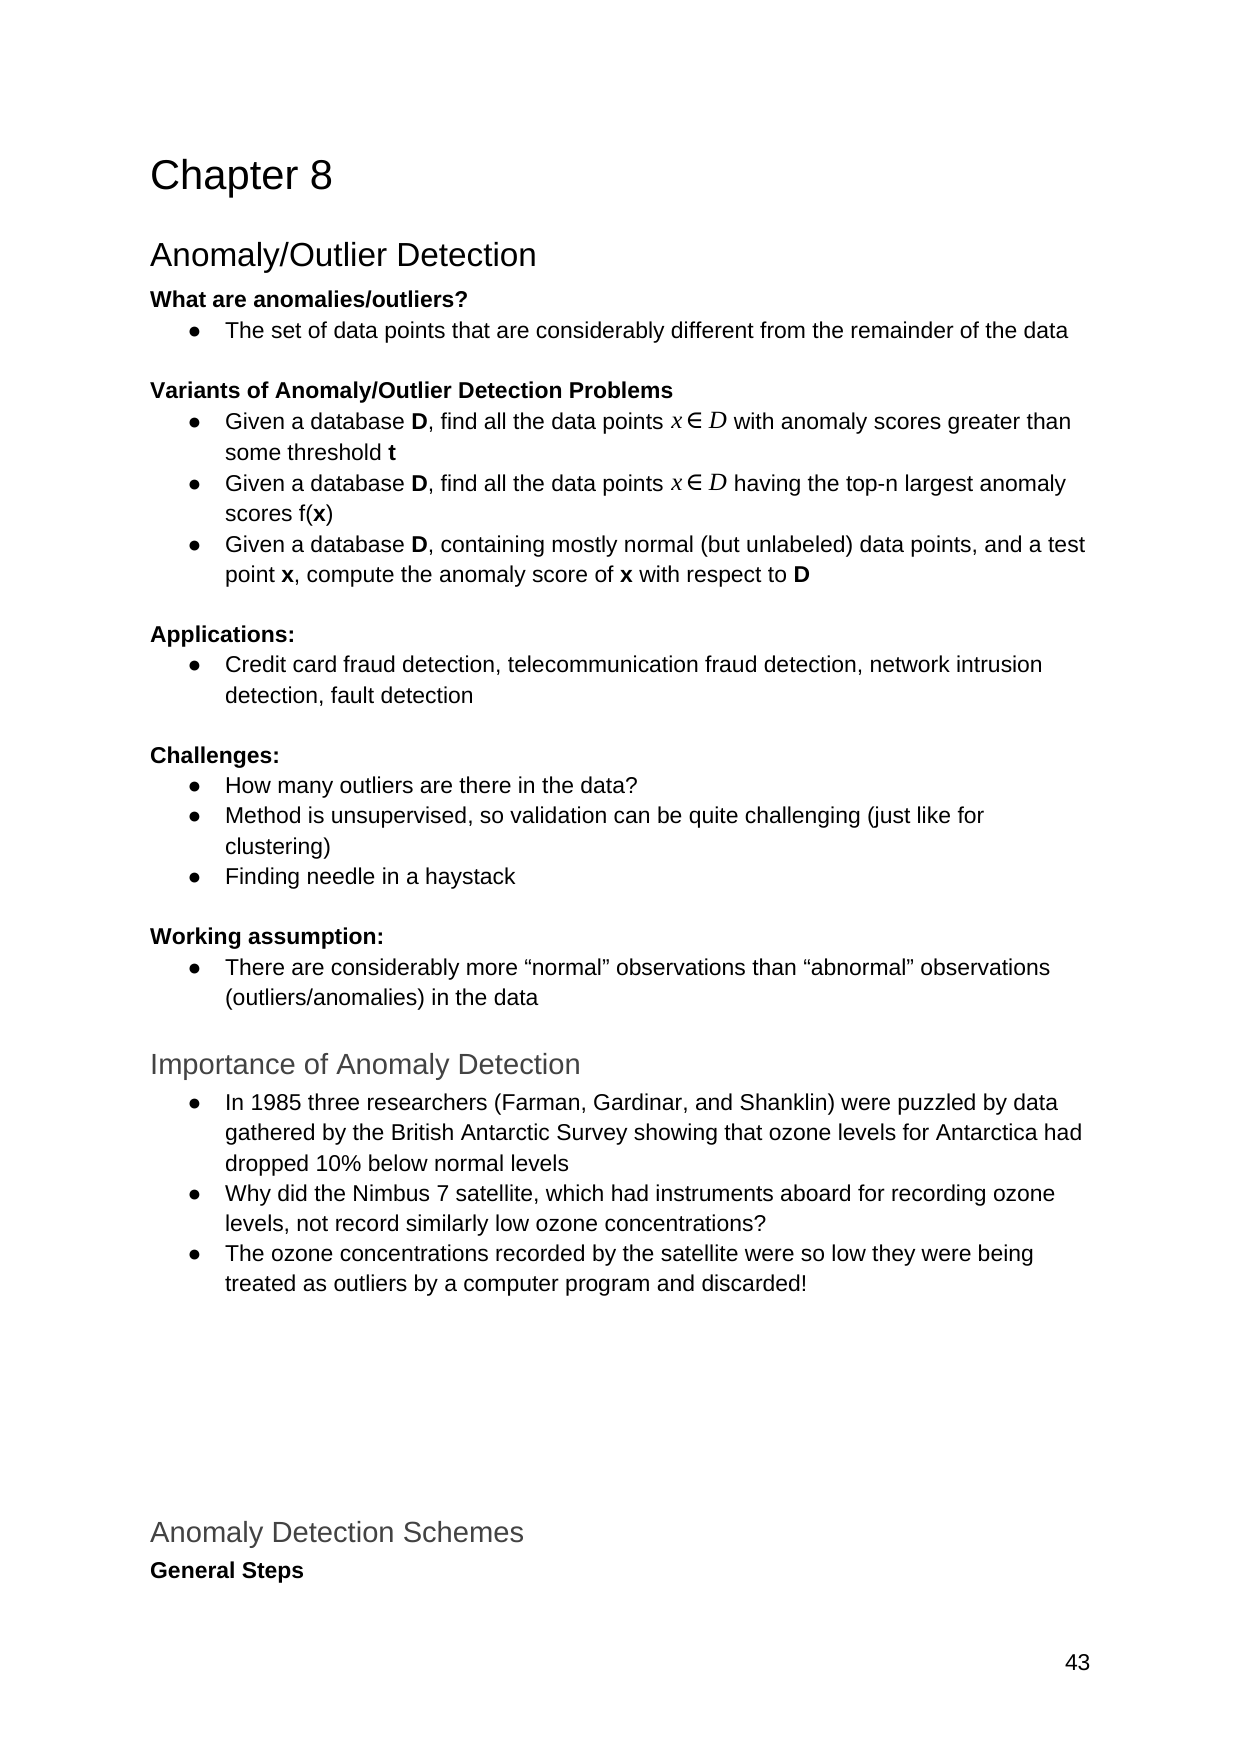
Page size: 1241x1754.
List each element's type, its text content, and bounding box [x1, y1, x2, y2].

text Working assumption: [150, 923, 1090, 949]
list The ozone concentrations recorded by the satellite were so low they were being treated as outliers by a computer program and discarded! [187, 1240, 1090, 1297]
subtitle Importance of Anomaly Detection [150, 1047, 1090, 1081]
list Method is unsupervised, so validation can be quite challenging (just like for clustering) [187, 802, 1090, 859]
subtitle Anomaly Detection Schemes [150, 1515, 1090, 1549]
subtitle Anomaly/Outlier Detection [150, 235, 1090, 274]
list Given a database D, find all the data points with anomaly scores greater than some threshold t [187, 407, 1090, 465]
text Applications: [150, 621, 1090, 647]
list In 1985 three researchers (Farman, Gardinar, and Shanklin) were puzzled by data gathered by the British Antarctic Survey showing that ozone levels for Antarctica had dropped 10% below normal levels [187, 1089, 1090, 1176]
list How many outliers are there in the data? [187, 772, 1090, 798]
list The set of data points that are considerably different from the remainder of the data [187, 317, 1090, 343]
list Given a database D, containing mostly normal (but unlabeled) data points, and a test point x, compute the anomaly score of x with respect to D [187, 531, 1090, 587]
list Finding needle in a haystack [187, 863, 1090, 889]
subtitle Chapter 8 [150, 150, 1090, 198]
text What are anomalies/outliers? [150, 286, 1090, 313]
list Why did the Nimbus 7 satellite, which had instruments aboard for recording ozone levels, not record similarly low ozone concentrations? [187, 1180, 1090, 1236]
list There are considerably more “normal” observations than “abnormal” observations (outliers/anomalies) in the data [187, 953, 1090, 1010]
text Variants of Anomaly/Outlier Detection Problems [150, 377, 1090, 403]
text General Steps [150, 1557, 1090, 1583]
text Challenges: [150, 742, 1090, 768]
list Credit card fraud detection, telecommunication fraud detection, network intrusion detection, fault detection [187, 651, 1090, 708]
list Given a database D, find all the data points having the top-n largest anomaly scores f(x) [187, 469, 1090, 527]
